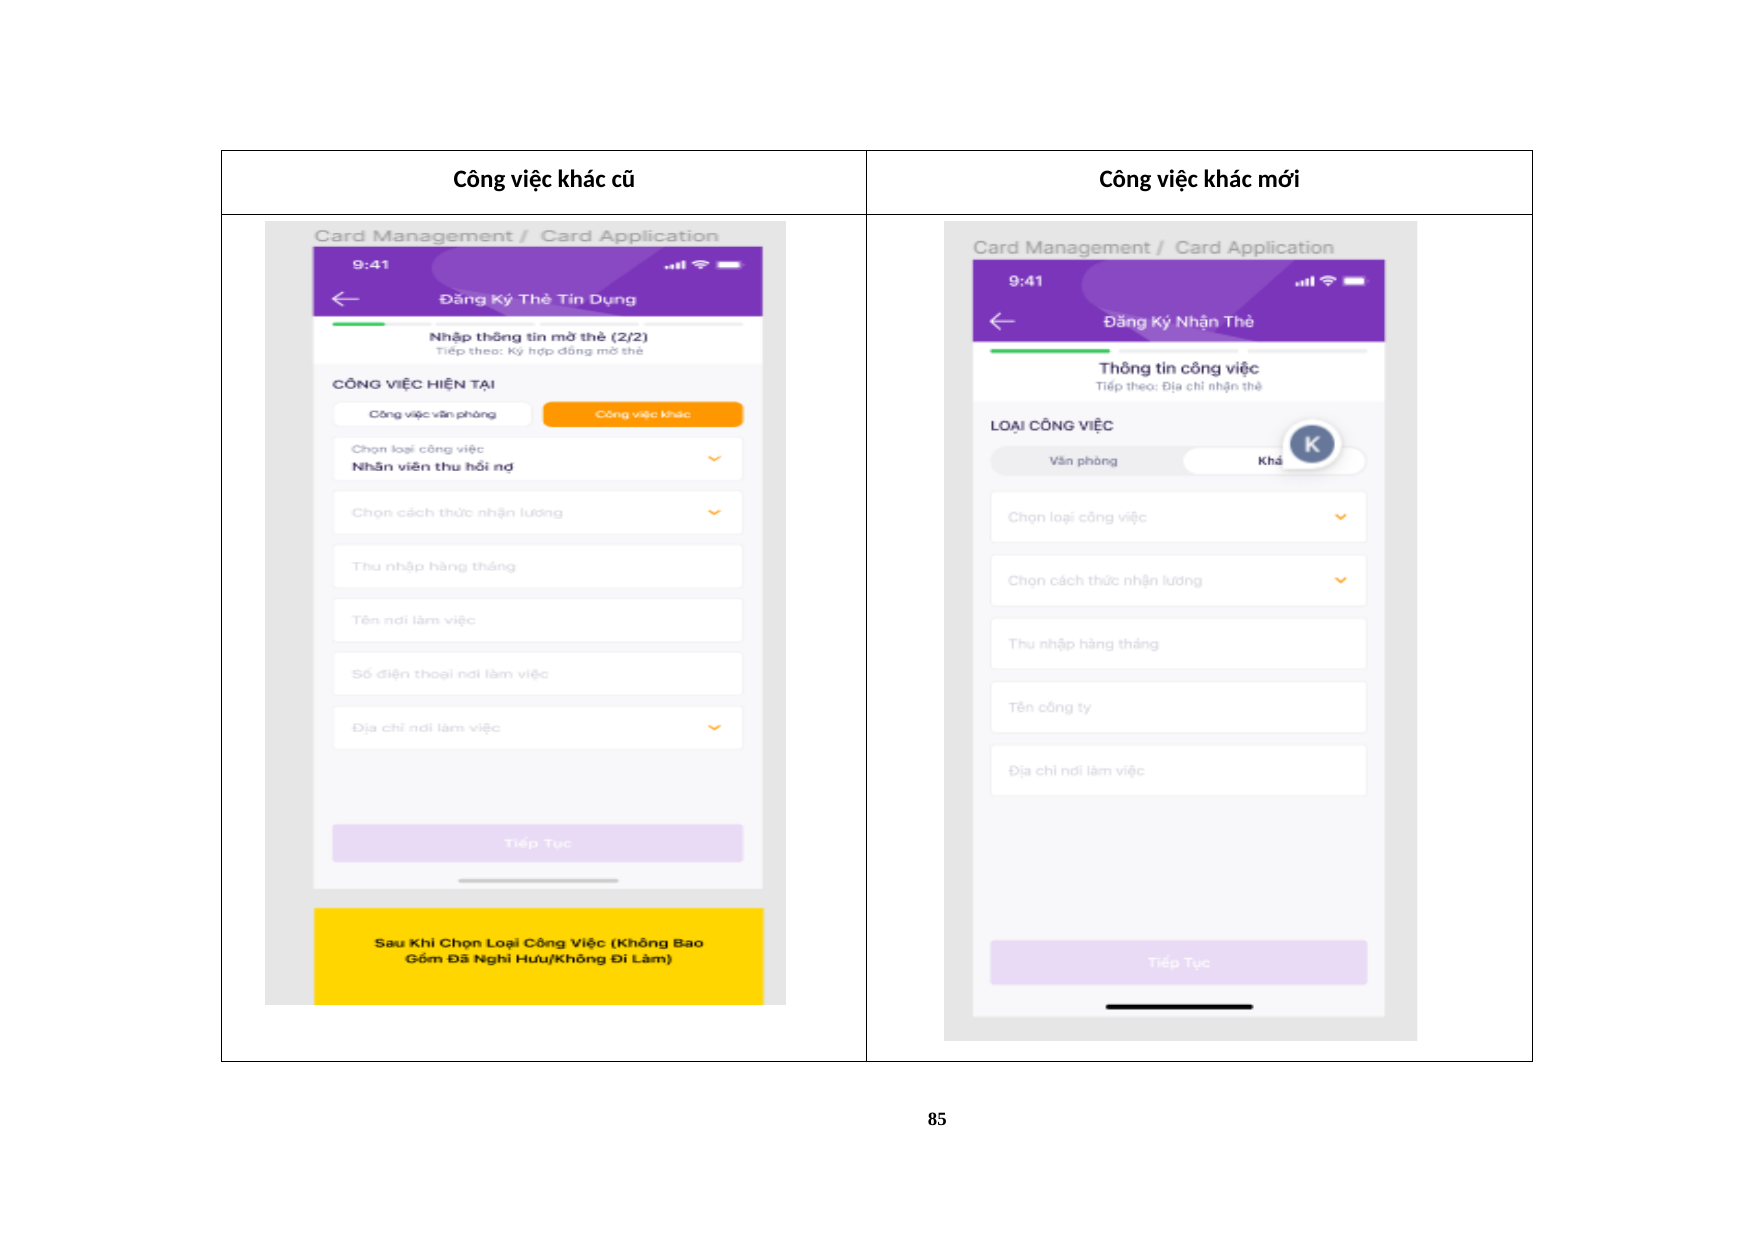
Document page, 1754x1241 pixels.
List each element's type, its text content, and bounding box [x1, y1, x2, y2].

table_cell Công việc khác mới [867, 151, 1532, 214]
table_cell Công việc khác cũ [222, 151, 866, 214]
picture [265, 221, 786, 1005]
table_cell [867, 215, 1532, 1061]
table_cell [222, 215, 866, 1061]
picture [944, 221, 1418, 1041]
